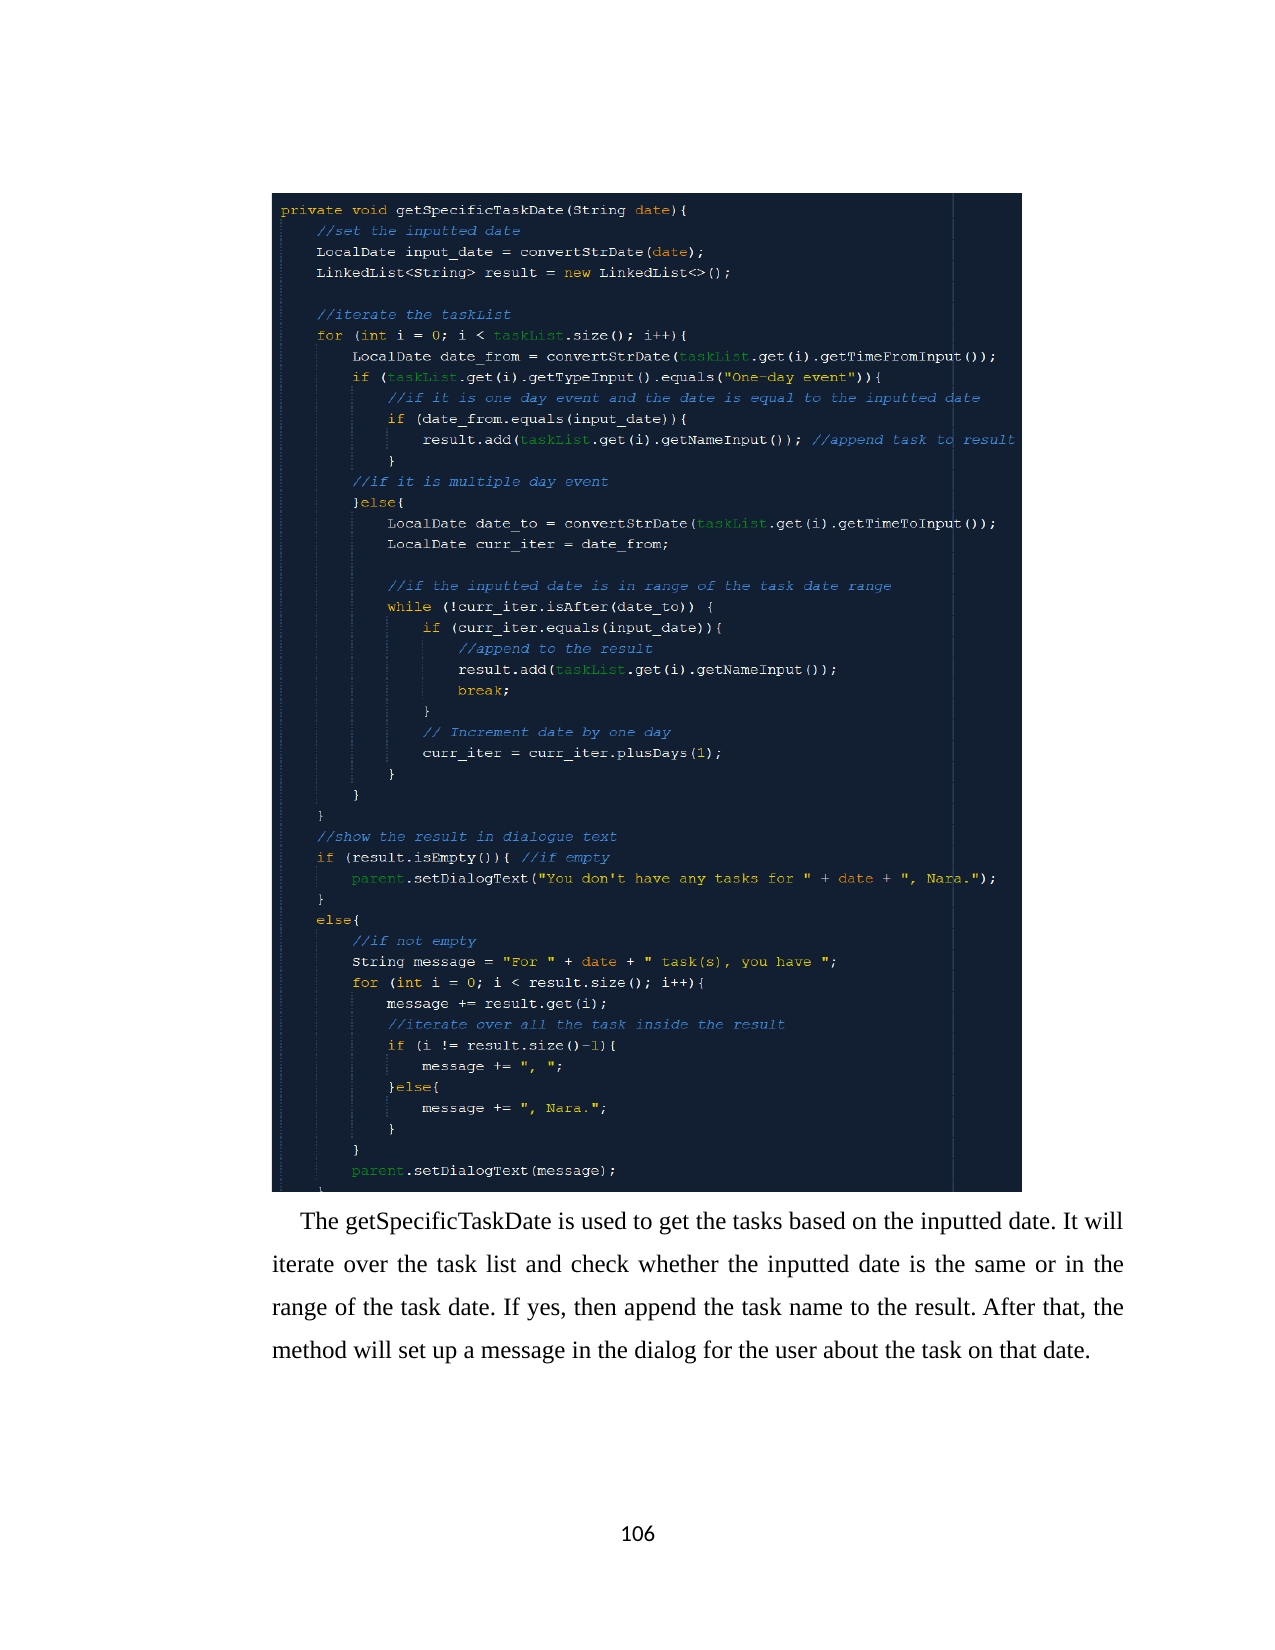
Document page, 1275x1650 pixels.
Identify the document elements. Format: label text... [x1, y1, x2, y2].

picture [271, 193, 1022, 1192]
list The getSpecificTaskDate is used to get the tasks based on the inputted date. It will iterate over the task list and check whether the inputted date is the same or in the range of the task date. If yes, then append the task name to the result. After that, the method will set up a message in the dialog for the user about the task on that date. [272, 1206, 1125, 1364]
